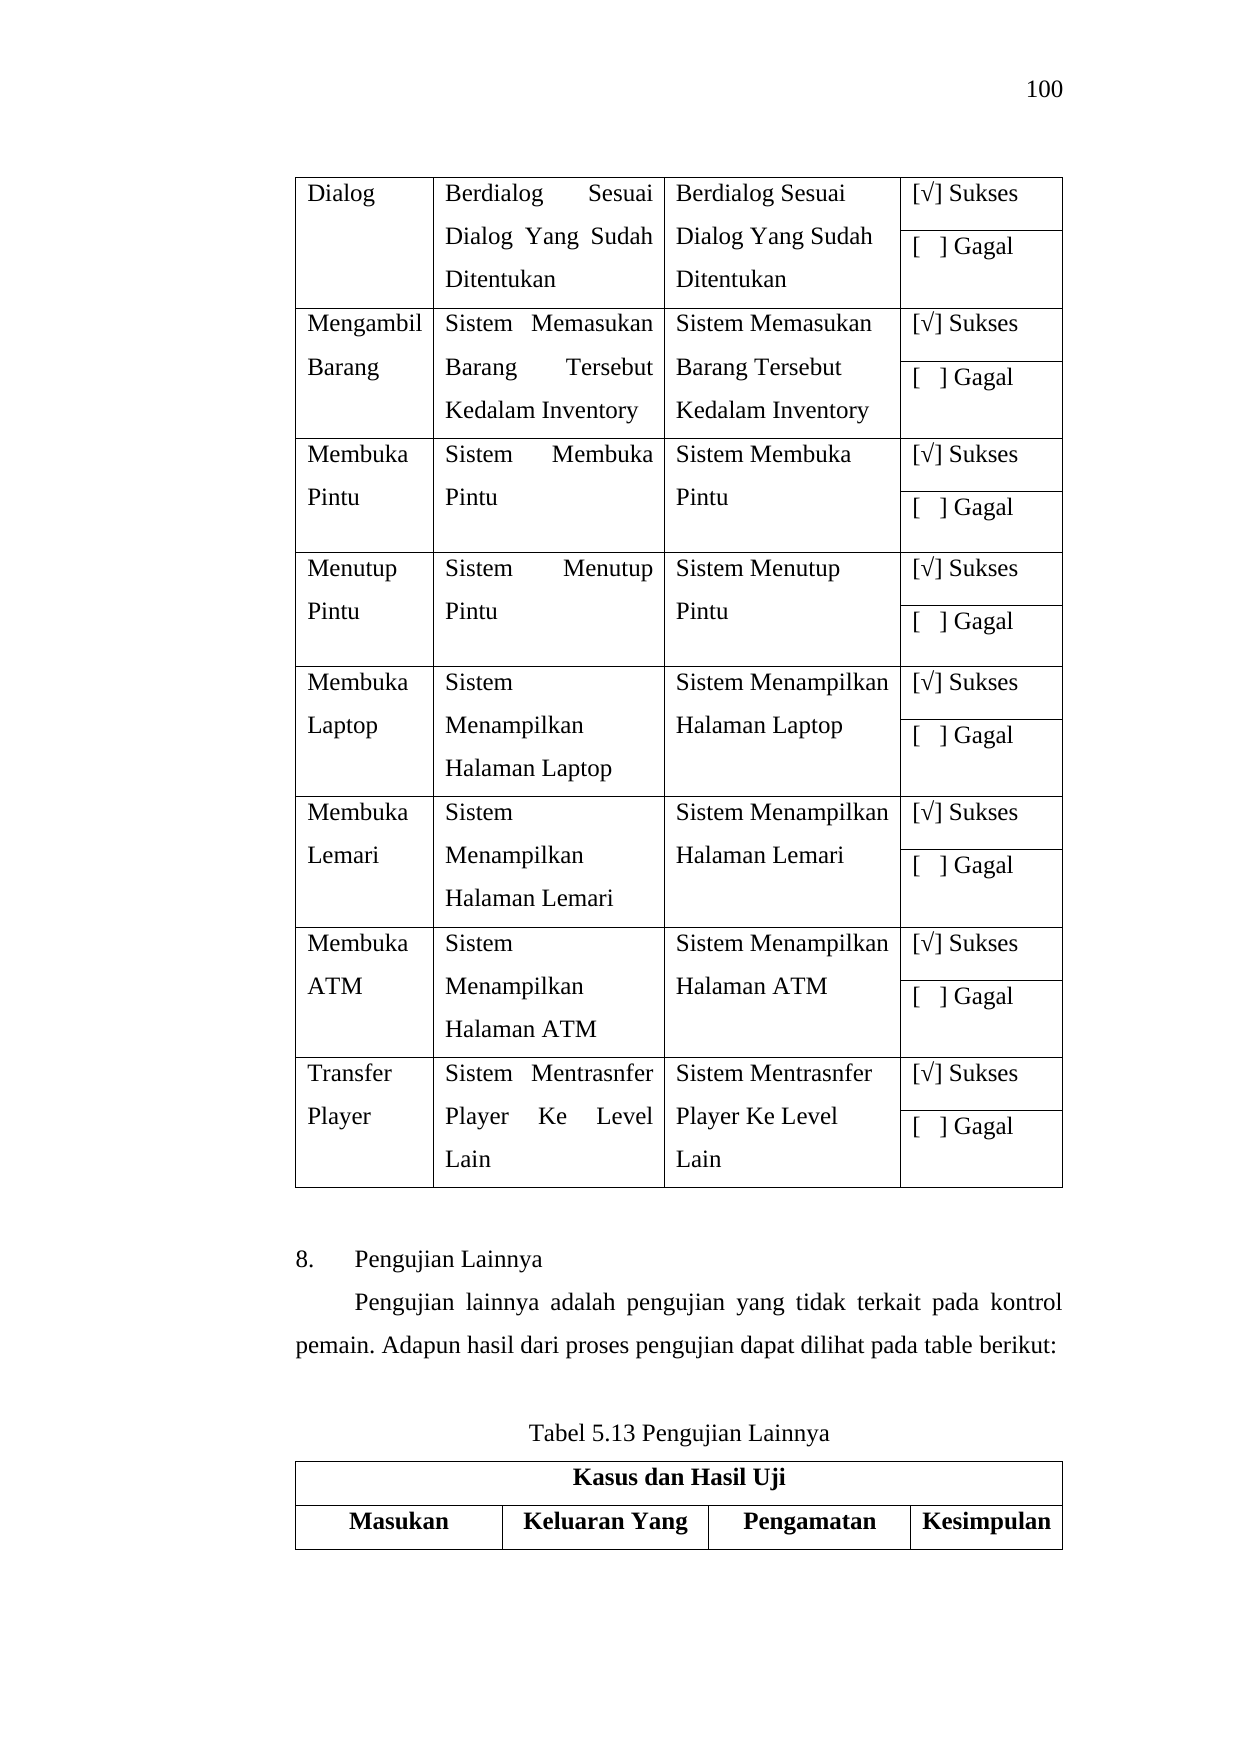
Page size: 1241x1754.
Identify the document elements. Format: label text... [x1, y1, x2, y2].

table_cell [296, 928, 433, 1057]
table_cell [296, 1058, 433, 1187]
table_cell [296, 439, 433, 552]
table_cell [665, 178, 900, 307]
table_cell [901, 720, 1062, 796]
text Tabel 5.13 Pengujian Lainnya [295, 1418, 1063, 1447]
text Pengujian lainnya adalah pengujian yang tidak terkait pada kontrol pemain. Adapun hasil dari proses pengujian dapat dilihat pada table berikut: [295, 1287, 1063, 1359]
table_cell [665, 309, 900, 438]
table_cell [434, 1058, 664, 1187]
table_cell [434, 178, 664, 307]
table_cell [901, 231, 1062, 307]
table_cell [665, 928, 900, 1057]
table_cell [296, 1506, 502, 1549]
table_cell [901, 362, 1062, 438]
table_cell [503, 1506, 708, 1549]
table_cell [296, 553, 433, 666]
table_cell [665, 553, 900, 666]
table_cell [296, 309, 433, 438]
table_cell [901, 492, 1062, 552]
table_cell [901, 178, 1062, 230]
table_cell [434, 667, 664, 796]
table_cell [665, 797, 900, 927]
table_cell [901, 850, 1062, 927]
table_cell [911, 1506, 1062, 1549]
list Pengujian Lainnya [295, 1244, 1063, 1273]
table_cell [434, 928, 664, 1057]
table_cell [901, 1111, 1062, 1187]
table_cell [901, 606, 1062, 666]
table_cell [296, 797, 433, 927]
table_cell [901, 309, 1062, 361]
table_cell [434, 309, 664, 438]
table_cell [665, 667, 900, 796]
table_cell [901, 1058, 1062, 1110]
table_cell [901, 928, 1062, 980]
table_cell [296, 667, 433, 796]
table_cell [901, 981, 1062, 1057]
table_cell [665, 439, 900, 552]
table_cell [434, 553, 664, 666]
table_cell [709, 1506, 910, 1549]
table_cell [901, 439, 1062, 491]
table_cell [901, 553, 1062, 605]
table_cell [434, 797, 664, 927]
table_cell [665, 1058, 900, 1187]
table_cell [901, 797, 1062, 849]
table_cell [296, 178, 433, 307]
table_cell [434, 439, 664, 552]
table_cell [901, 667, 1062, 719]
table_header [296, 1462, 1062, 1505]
